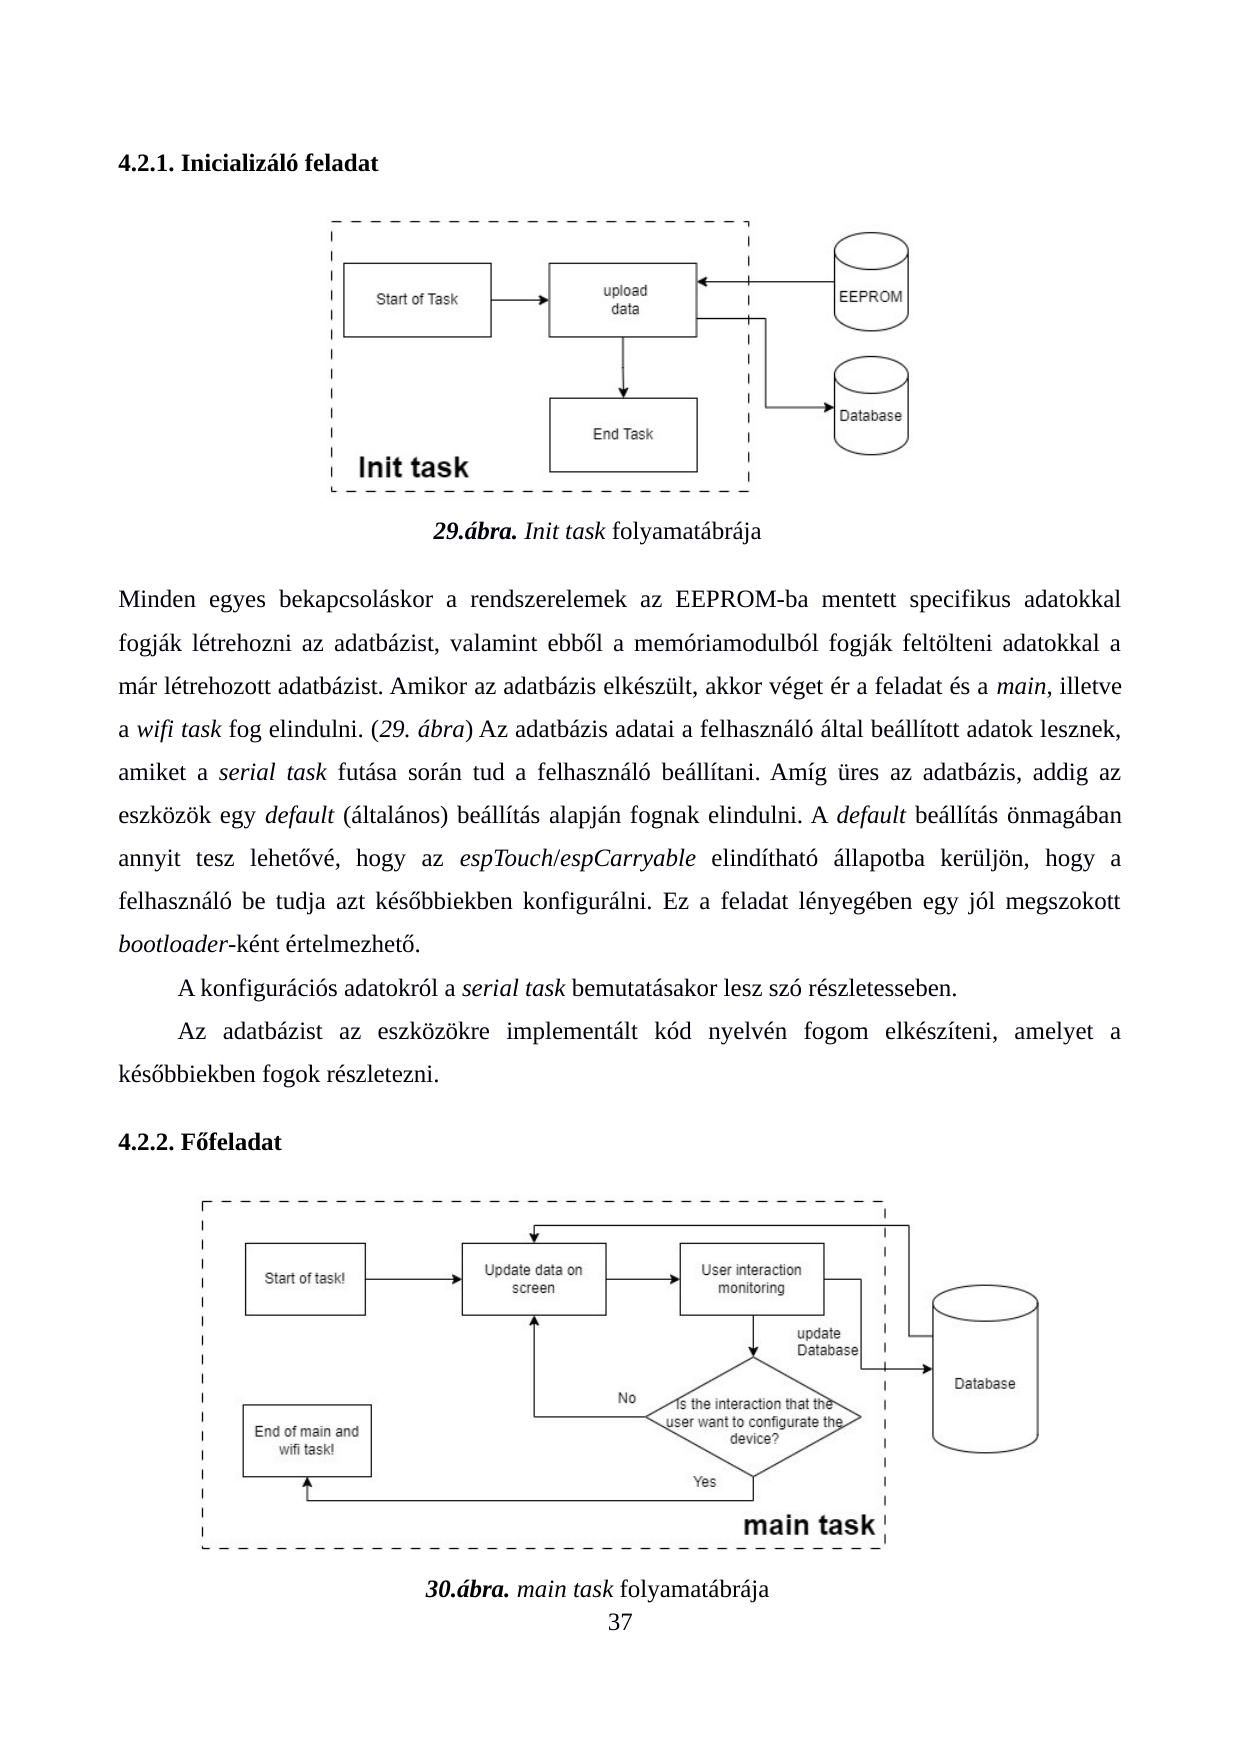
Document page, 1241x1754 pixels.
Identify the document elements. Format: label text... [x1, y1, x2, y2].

text Minden egyes bekapcsoláskor a rendszerelemek az EEPROM-ba mentett specifikus adatokkal fogják létrehozni az adatbázist, valamint ebből a memóriamodulból fogják feltölteni adatokkal a már létrehozott adatbázist. Amikor az adatbázis elkészült, akkor véget ér a feladat és a main, illetve a wifi task fog elindulni. (29. ábra) Az adatbázis adatai a felhasználó által beállított adatok lesznek, amiket a serial task futása során tud a felhasználó beállítani. Amíg üres az adatbázis, addig az eszközök egy default (általános) beállítás alapján fognak elindulni. A default beállítás önmagában annyit tesz lehetővé, hogy az espTouch/espCarryable elindítható állapotba kerüljön, hogy a felhasználó be tudja azt későbbiekben konfigurálni. Ez a feladat lényegében egy jól megszokott bootloader-ként értelmezhető. [118, 584, 1122, 958]
list main task folyamatábrája [118, 1574, 1122, 1603]
text Az adatbázist az eszközökre implementált kód nyelvén fogom elkészíteni, amelyet a későbbiekben fogok részletezni. [118, 1016, 1122, 1088]
list Init task folyamatábrája [118, 516, 1122, 545]
picture [196, 1195, 1045, 1560]
subtitle 4.2.2. Főfeladat [118, 1127, 1122, 1156]
picture [325, 215, 915, 502]
subtitle 4.2.1. Inicializáló feladat [118, 148, 1122, 176]
text A konfigurációs adatokról a serial task bemutatásakor lesz szó részletesseben. [118, 973, 1122, 1001]
